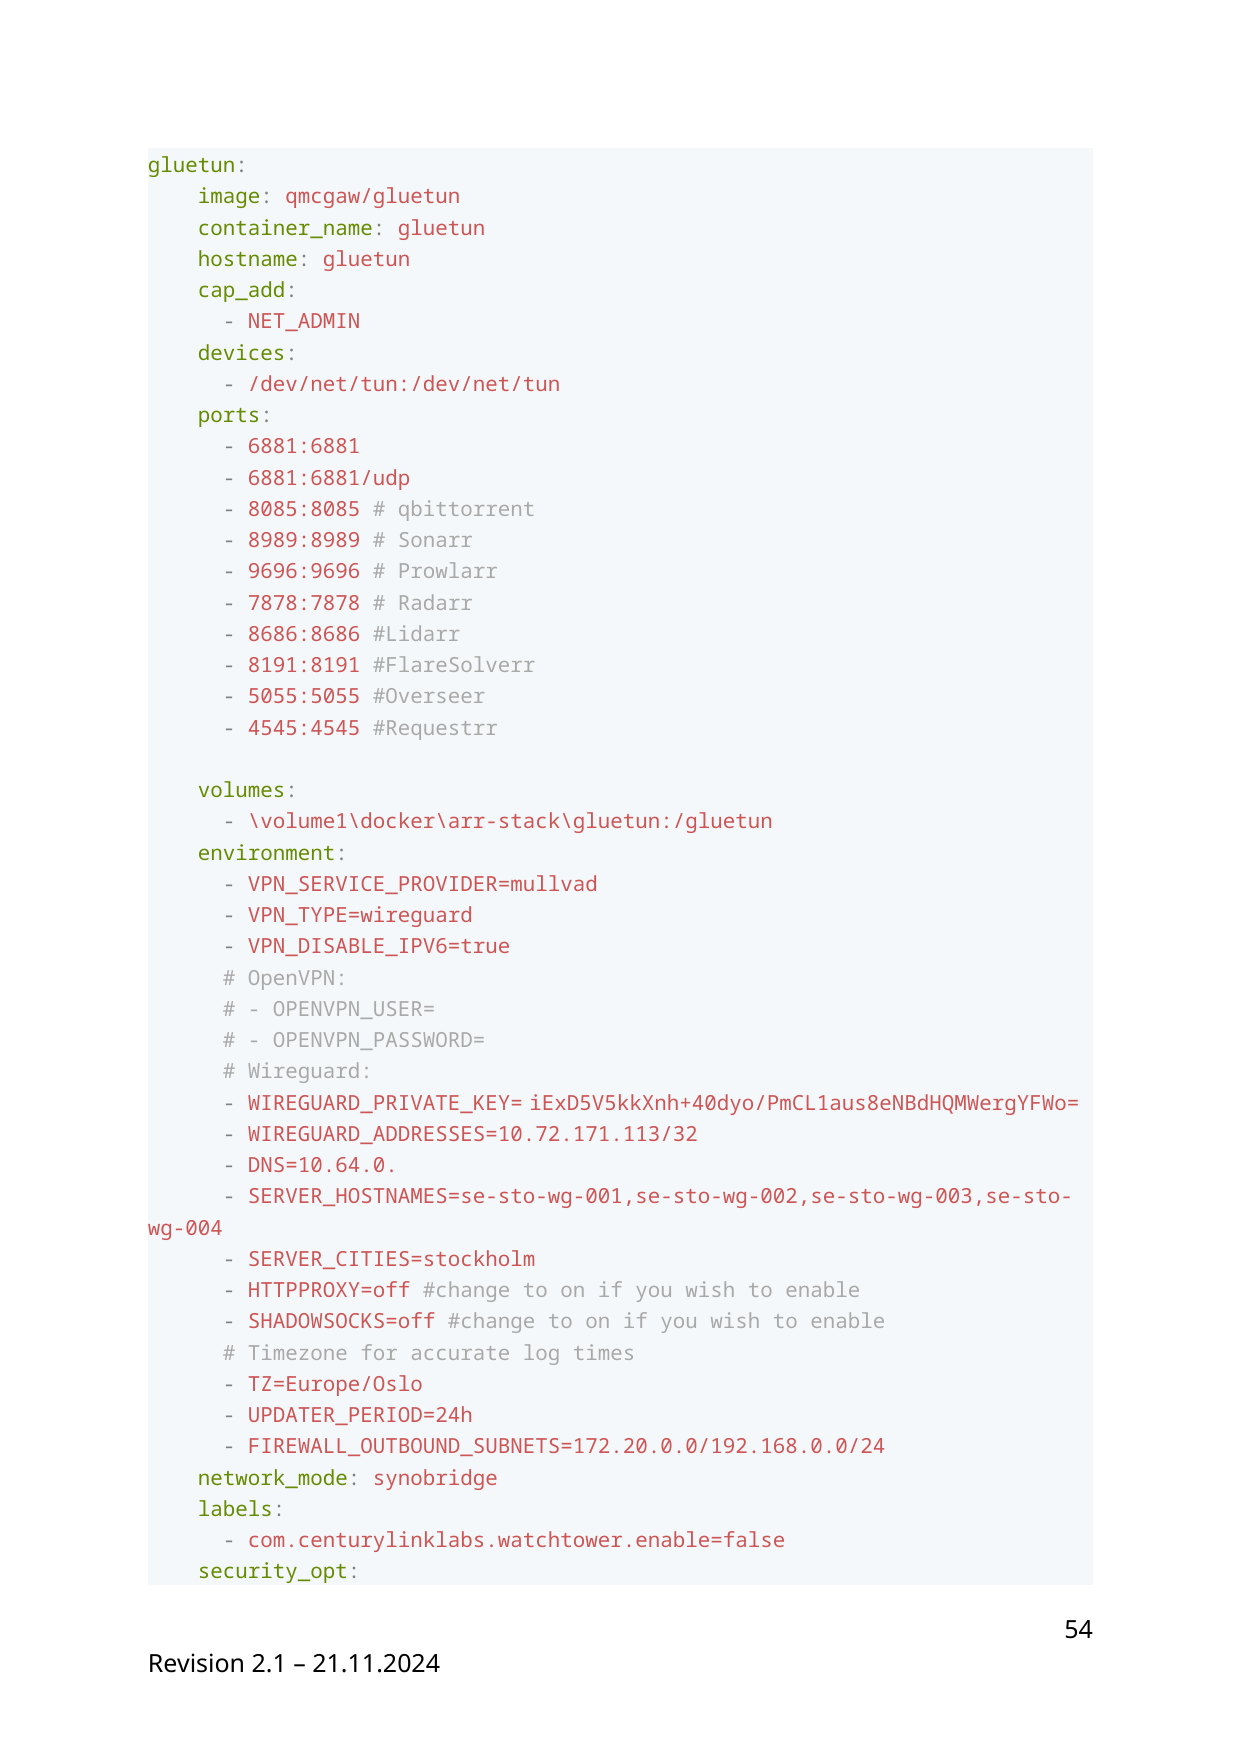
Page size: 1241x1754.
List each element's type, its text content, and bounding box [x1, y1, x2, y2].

text - SERVER_CITIES=stockholm [148, 1241, 1093, 1273]
text - WIREGUARD_ADDRESSES=10.72.171.113/32 [148, 1116, 1093, 1148]
text - 5055:5055 #Overseer [148, 679, 1093, 710]
text - VPN_DISABLE_IPV6=true [148, 929, 1093, 960]
text devices: [148, 335, 1093, 366]
text - com.centurylinklabs.watchtower.enable=false [148, 1523, 1093, 1554]
text - 4545:4545 #Requestrr [148, 710, 1093, 741]
text - 8085:8085 # qbittorrent [148, 491, 1093, 523]
text - \volume1\docker\arr-stack\gluetun:/gluetun [148, 804, 1093, 835]
text - /dev/net/tun:/dev/net/tun [148, 366, 1093, 398]
text - HTTPPROXY=off #change to on if you wish to enable [148, 1273, 1093, 1304]
text - VPN_SERVICE_PROVIDER=mullvad [148, 866, 1093, 898]
text - VPN_TYPE=wireguard [148, 898, 1093, 929]
text # OpenVPN: [148, 960, 1093, 991]
text labels: [148, 1491, 1093, 1523]
text network_mode: synobridge [148, 1460, 1093, 1491]
text - SHADOWSOCKS=off #change to on if you wish to enable [148, 1304, 1093, 1335]
text security_opt: [148, 1554, 1093, 1585]
text - 8686:8686 #Lidarr [148, 616, 1093, 648]
text - UPDATER_PERIOD=24h [148, 1398, 1093, 1429]
text # Wireguard: [148, 1054, 1093, 1085]
text gluetun: [148, 148, 1093, 179]
text - 7878:7878 # Radarr [148, 585, 1093, 616]
text hostname: gluetun [148, 241, 1093, 273]
text - NET_ADMIN [148, 304, 1093, 335]
text - TZ=Europe/Oslo [148, 1366, 1093, 1398]
text environment: [148, 835, 1093, 866]
text - DNS=10.64.0. [148, 1148, 1093, 1179]
text ports: [148, 398, 1093, 429]
text volumes: [148, 773, 1093, 804]
text - 9696:9696 # Prowlarr [148, 554, 1093, 585]
text - 6881:6881/udp [148, 460, 1093, 491]
text - FIREWALL_OUTBOUND_SUBNETS=172.20.0.0/192.168.0.0/24 [148, 1429, 1093, 1460]
text # Timezone for accurate log times [148, 1335, 1093, 1366]
text - WIREGUARD_PRIVATE_KEY= iExD5V5kkXnh+40dyo/PmCL1aus8eNBdHQMWergYFWo= [148, 1085, 1093, 1116]
text cap_add: [148, 273, 1093, 304]
text - 8989:8989 # Sonarr [148, 523, 1093, 554]
text - 6881:6881 [148, 429, 1093, 460]
text # - OPENVPN_USER= [148, 991, 1093, 1023]
text - 8191:8191 #FlareSolverr [148, 648, 1093, 679]
text # - OPENVPN_PASSWORD= [148, 1023, 1093, 1054]
text image: qmcgaw/gluetun [148, 179, 1093, 210]
text - SERVER_HOSTNAMES=se-sto-wg-001,se-sto-wg-002,se-sto-wg-003,se-sto-wg-004 [148, 1179, 1093, 1241]
text container_name: gluetun [148, 210, 1093, 241]
